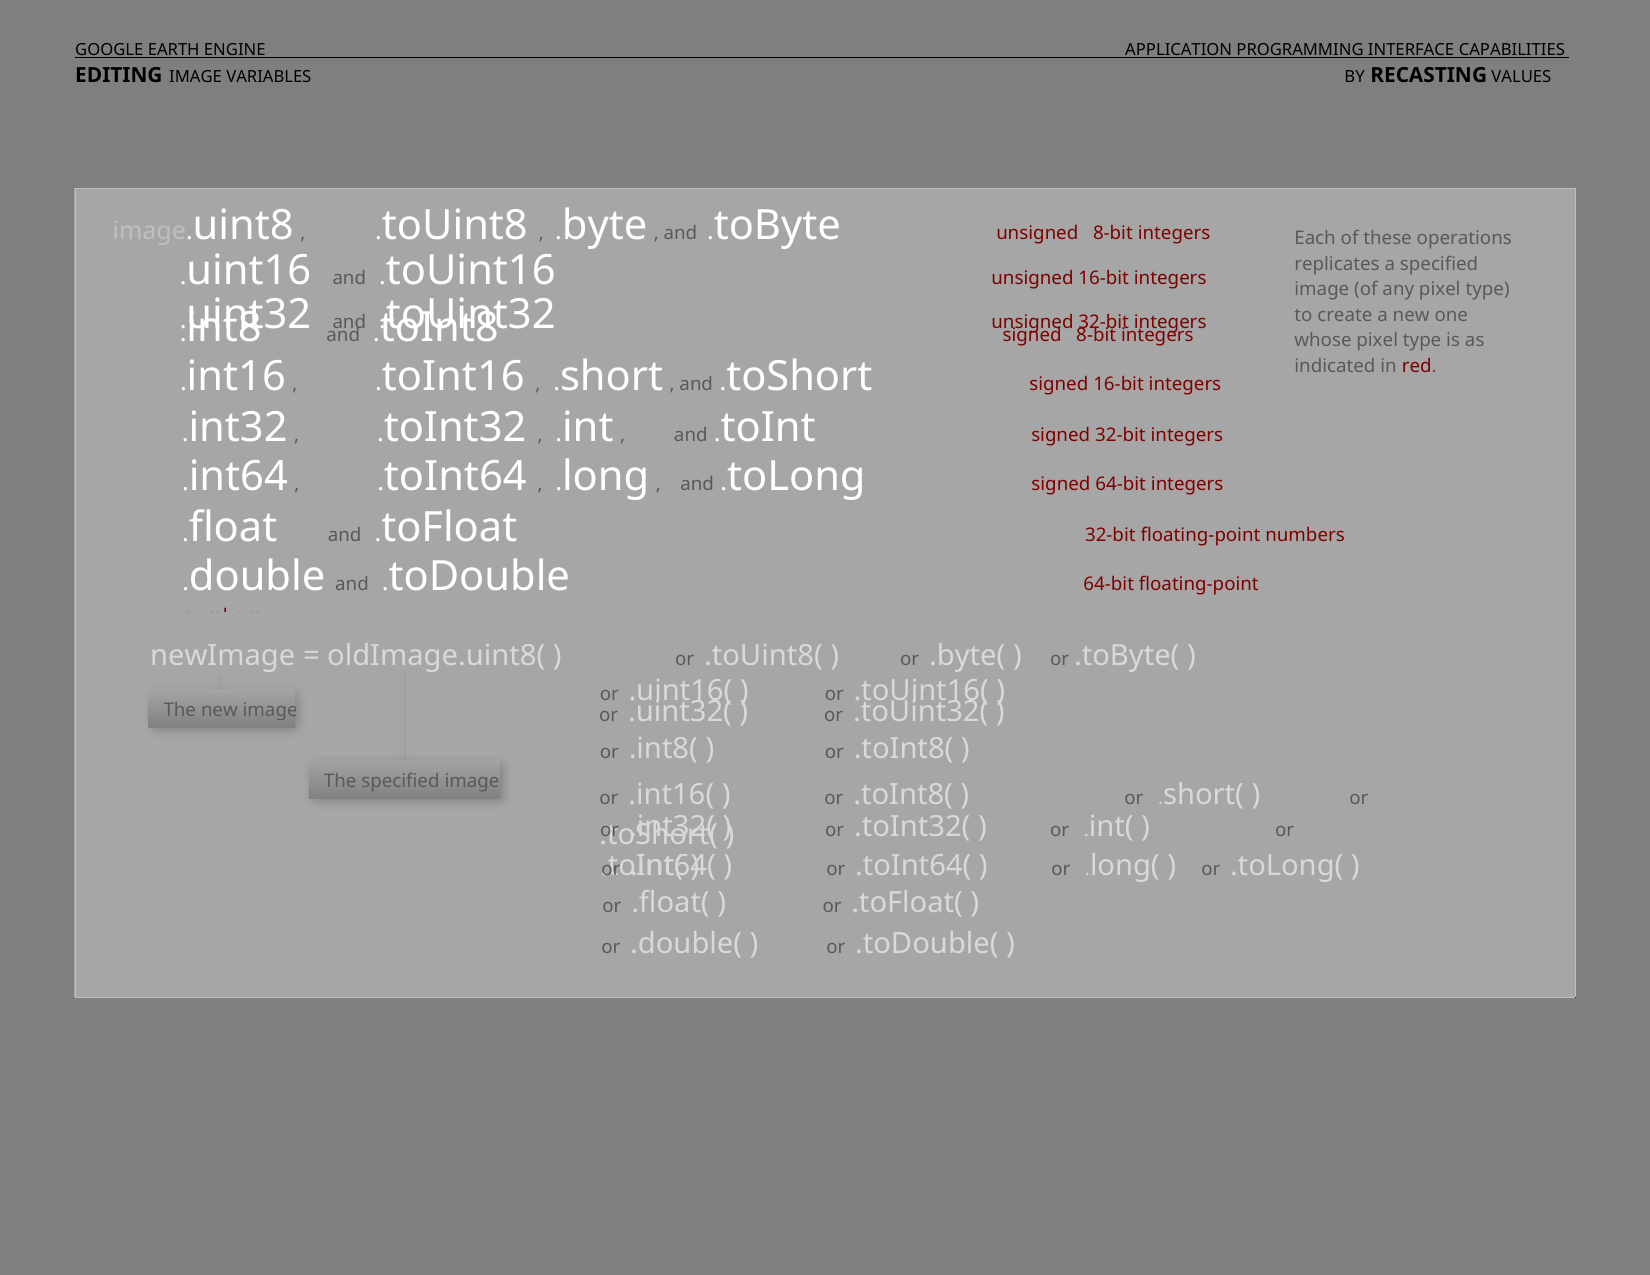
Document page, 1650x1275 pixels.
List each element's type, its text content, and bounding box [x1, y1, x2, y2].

text EDITING IMAGE VARIABLES BY RECASTING VALUES [75, 60, 1575, 111]
text newImage = oldImage.uint8( ) or .toUint8( ) or .byte( ) or .toByte( ) [76, 627, 1575, 667]
text image.uint8 , .toUint8 , .byte , and .toByte unsigned 8-bit integers [76, 189, 1575, 245]
text GOOGLE EARTH ENGINE APPLICATION PROGRAMMING INTERFACE CAPABILITIES [75, 37, 1650, 60]
